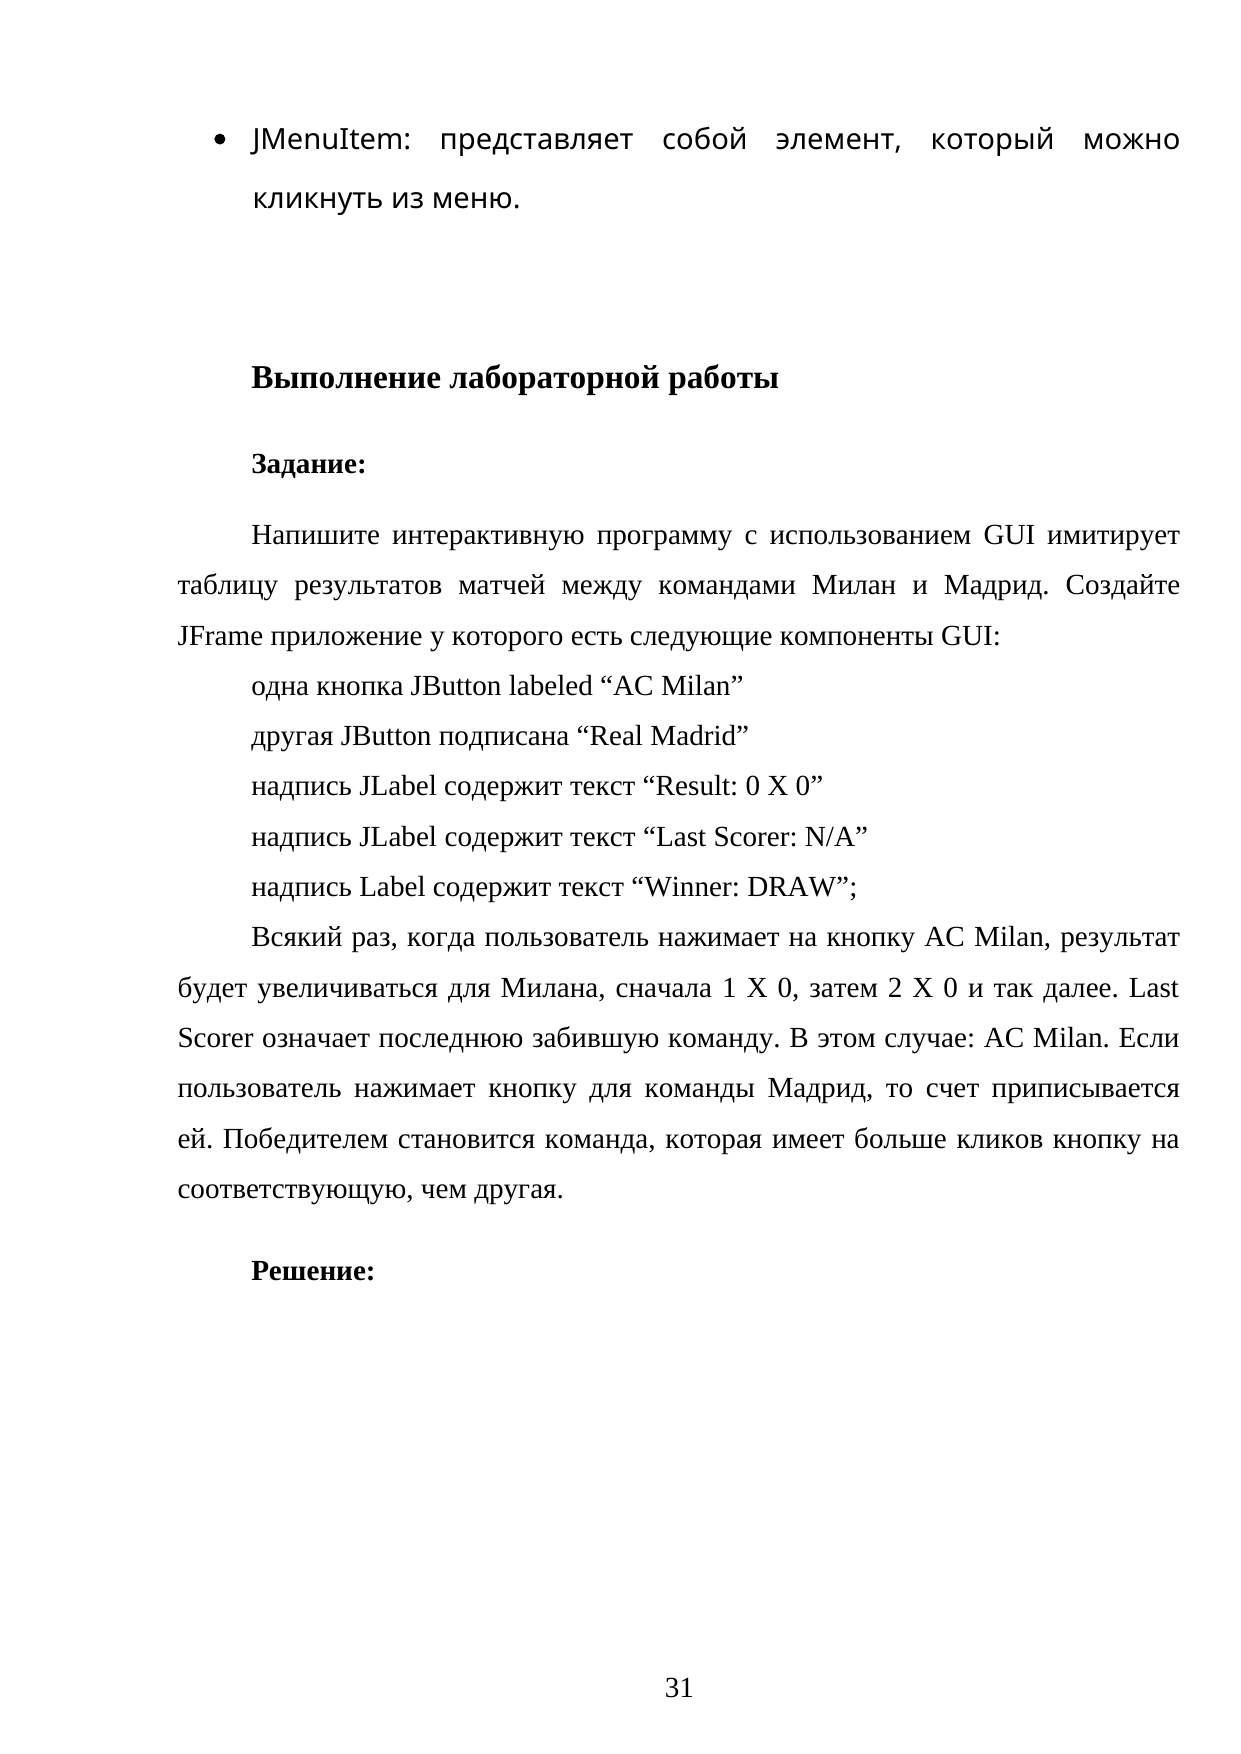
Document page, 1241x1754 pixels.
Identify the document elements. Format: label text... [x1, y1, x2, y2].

text Решение: [177, 1253, 1181, 1286]
text Напишите интерактивную программу с использованием GUI имитирует таблицу результатов матчей между командами Милан и Мадрид. Создайте JFrame приложение у которого есть следующие компоненты GUI: [177, 517, 1181, 651]
list JMenuItem: представляет собой элемент, который можно кликнуть из меню. [215, 118, 1181, 217]
text надпись JLabel содержит текст “Result: 0 X 0” [177, 768, 1181, 802]
text Выполнение лабораторной работы [251, 357, 1181, 395]
text надпись JLabel содержит текст “Last Scorer: N/A” [177, 819, 1181, 852]
text Задание: [177, 446, 1181, 479]
text другая JButton подписана “Real Madrid” [177, 718, 1181, 752]
text надпись Label содержит текст “Winner: DRAW”; [177, 869, 1181, 903]
text Всякий раз, когда пользователь нажимает на кнопку AC Milan, результат будет увеличиваться для Милана, сначала 1 X 0, затем 2 X 0 и так далее. Last Scorer означает последнюю забившую команду. В этом случае: AC Milan. Если пользователь нажимает кнопку для команды Мадрид, то счет приписывается ей. Победителем становится команда, которая имеет больше кликов кнопку на соответствующую, чем другая. [177, 919, 1181, 1204]
text одна кнопка JButton labeled “AC Milan” [177, 668, 1181, 701]
